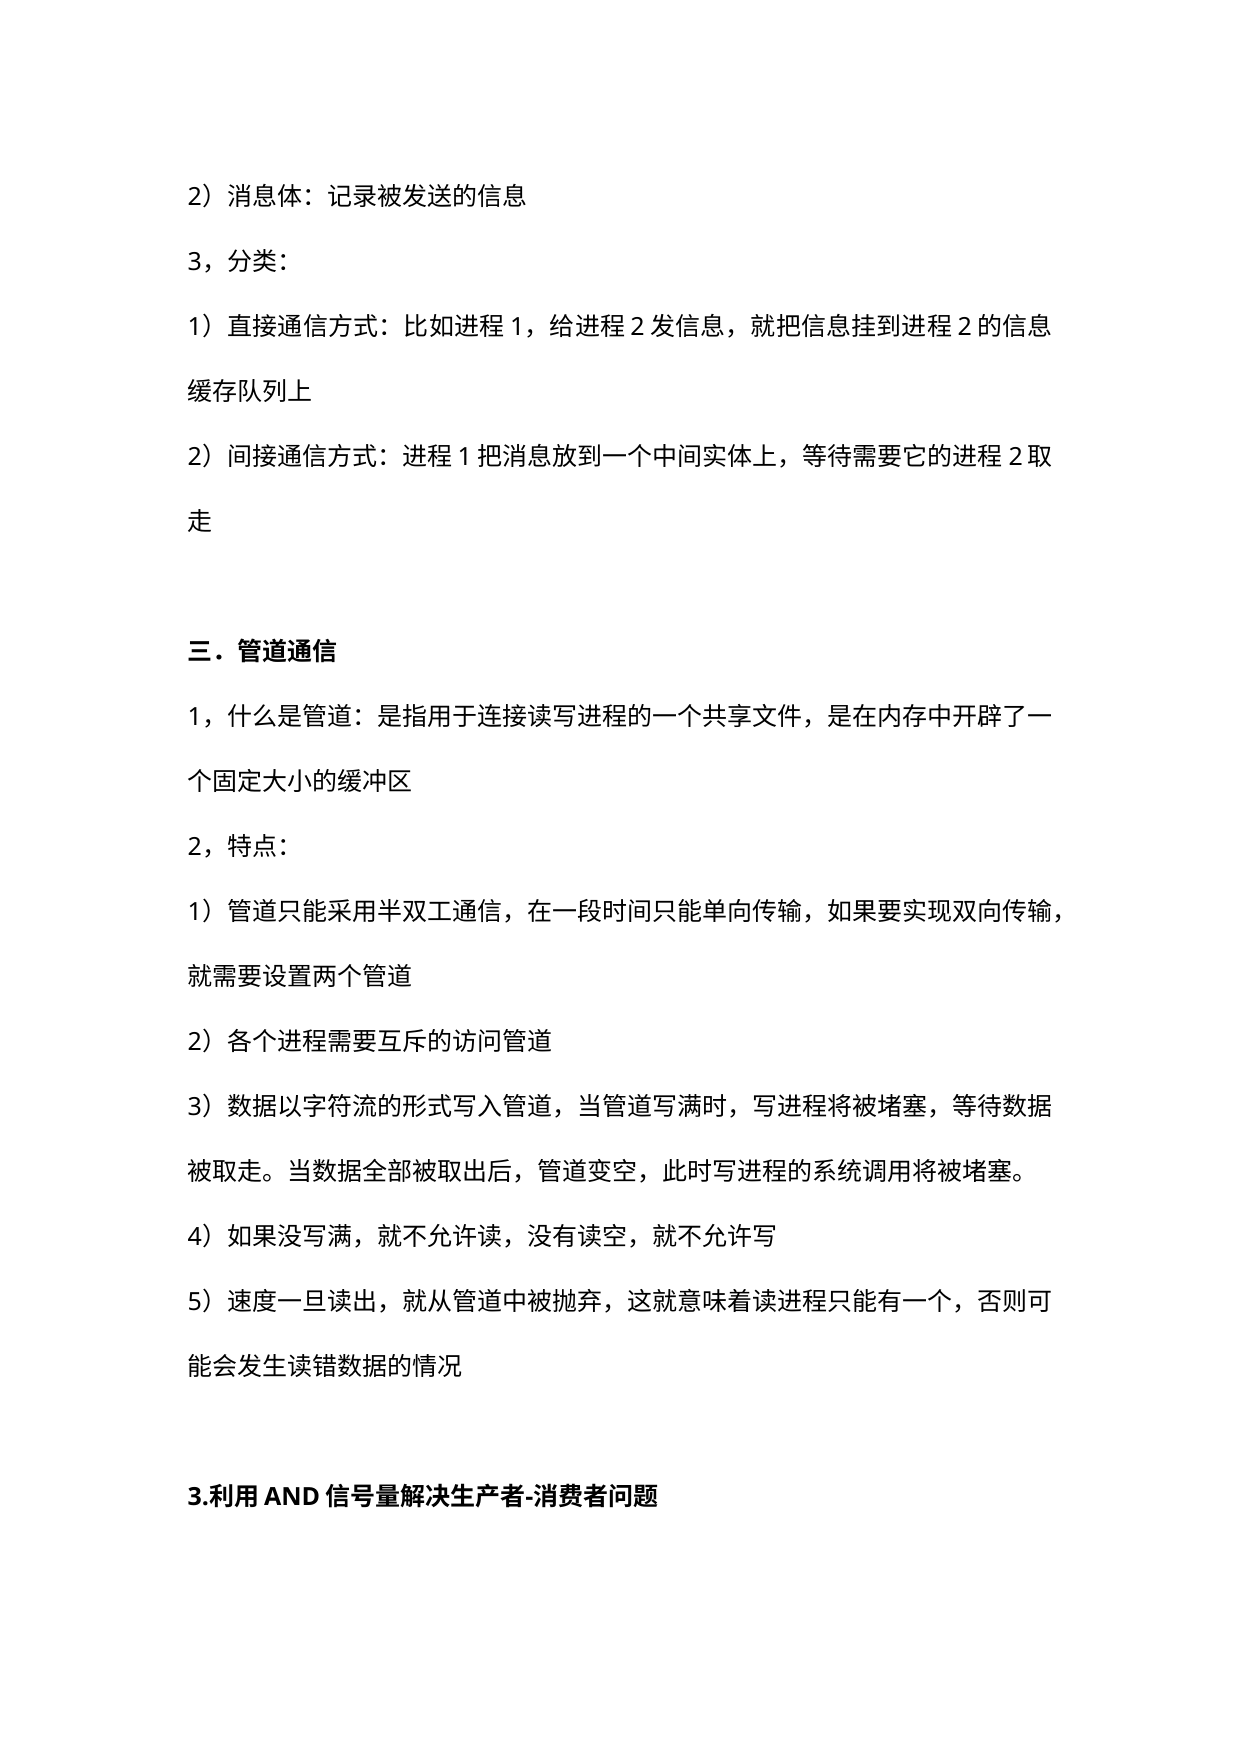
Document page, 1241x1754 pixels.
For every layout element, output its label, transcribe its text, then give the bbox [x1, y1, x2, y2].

list 2）各个进程需要互斥的访问管道 [187, 1007, 1053, 1072]
list 2，特点： [187, 812, 1053, 877]
list 3.利用AND信号量解决生产者-消费者问题 [187, 1462, 1053, 1527]
list 3，分类： [187, 227, 1053, 292]
list 1，什么是管道：是指用于连接读写进程的一个共享文件，是在内存中开辟了一个固定大小的缓冲区 [187, 682, 1053, 812]
list 5）速度一旦读出，就从管道中被抛弃，这就意味着读进程只能有一个，否则可能会发生读错数据的情况 [187, 1267, 1053, 1397]
list 2）消息体：记录被发送的信息 [187, 162, 1053, 227]
list 1）管道只能采用半双工通信，在一段时间只能单向传输，如果要实现双向传输，就需要设置两个管道 [187, 877, 1053, 1007]
list 2）间接通信方式：进程1把消息放到一个中间实体上，等待需要它的进程2取走 [187, 422, 1053, 552]
list 4）如果没写满，就不允许读，没有读空，就不允许写 [187, 1202, 1053, 1267]
list 3）数据以字符流的形式写入管道，当管道写满时，写进程将被堵塞，等待数据被取走。当数据全部被取出后，管道变空，此时写进程的系统调用将被堵塞。 [187, 1072, 1053, 1202]
list 1）直接通信方式：比如进程1，给进程2发信息，就把信息挂到进程2的信息缓存队列上 [187, 292, 1053, 422]
list 三．管道通信 [187, 617, 1053, 682]
